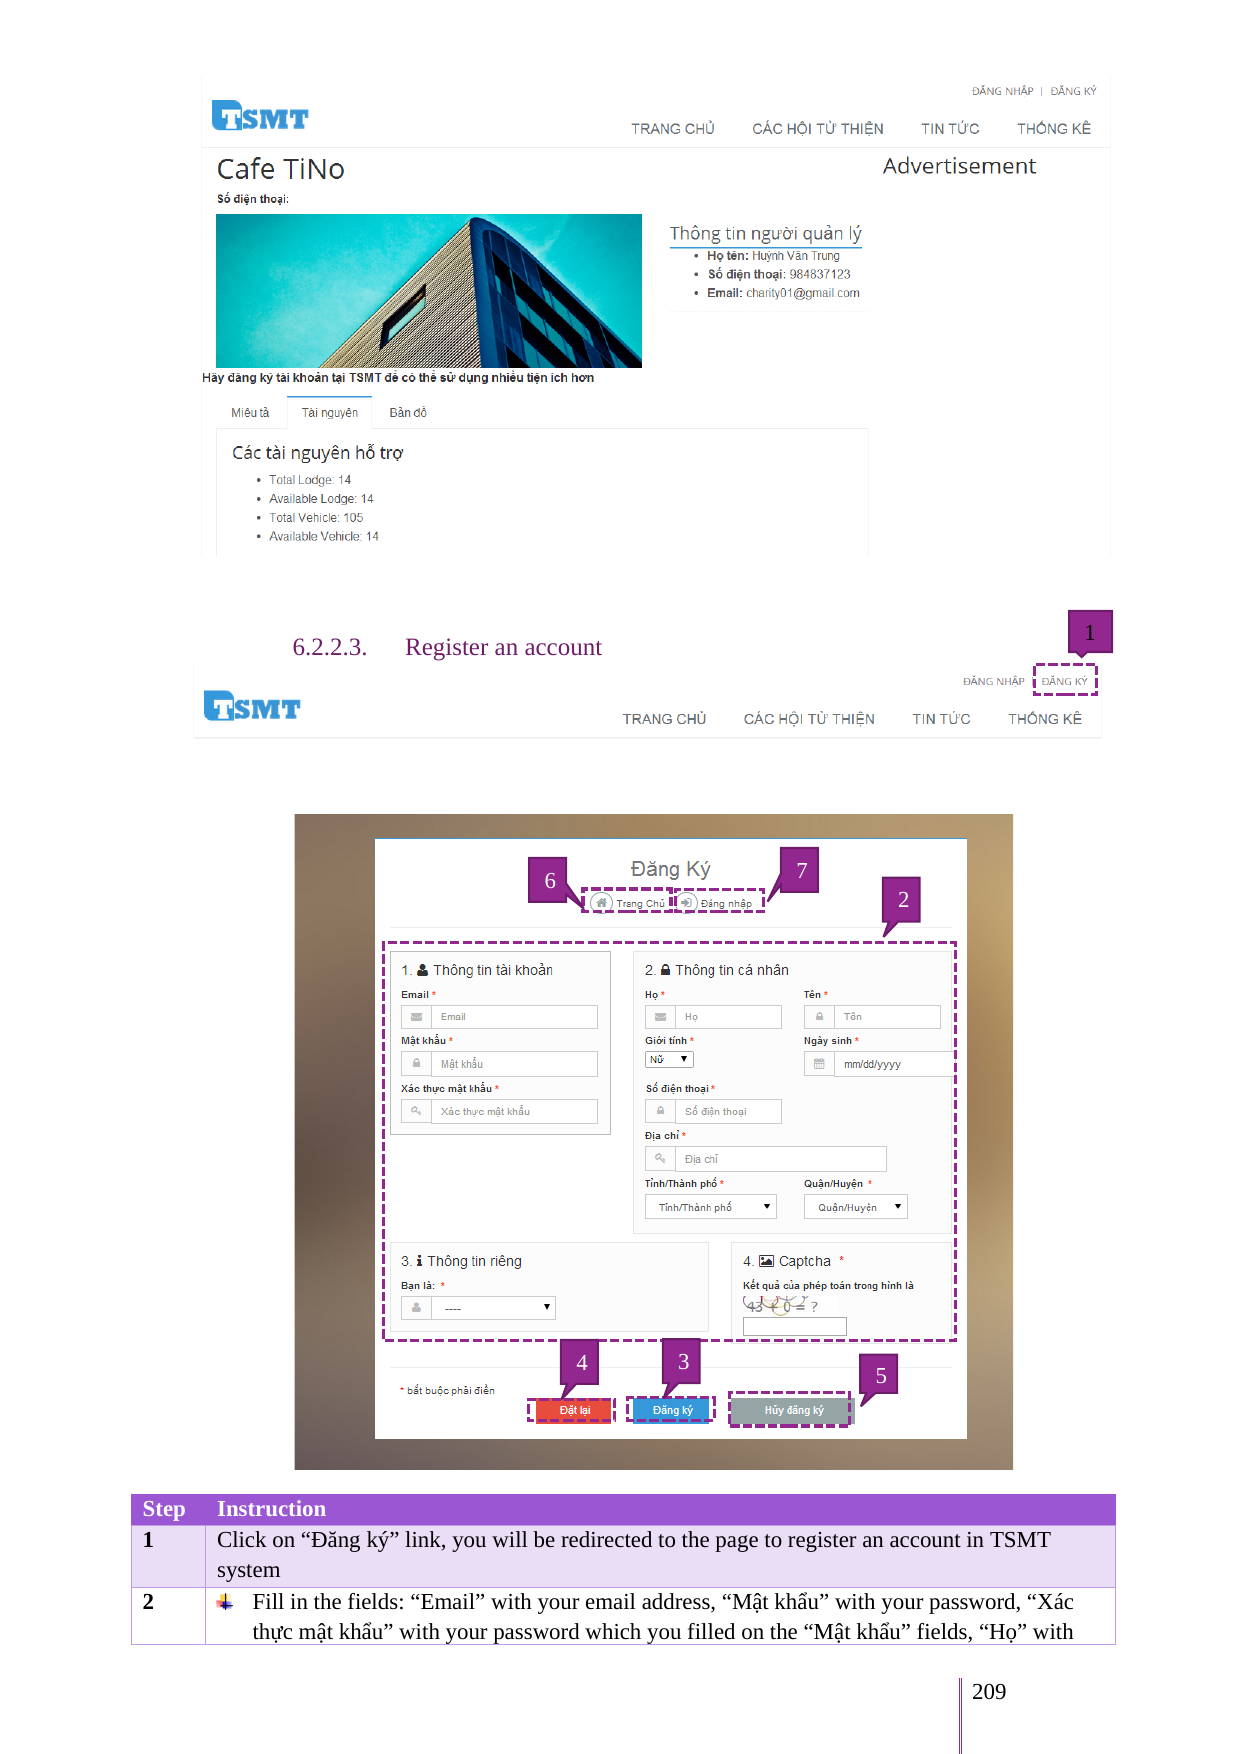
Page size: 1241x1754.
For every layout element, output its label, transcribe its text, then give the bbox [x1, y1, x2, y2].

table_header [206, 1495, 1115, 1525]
picture [294, 814, 1014, 1470]
subtitle Register an account [367, 632, 1165, 661]
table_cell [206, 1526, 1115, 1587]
picture [142, 664, 1112, 739]
picture [194, 75, 1114, 557]
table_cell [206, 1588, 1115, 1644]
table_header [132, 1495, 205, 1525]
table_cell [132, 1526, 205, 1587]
picture [216, 1592, 233, 1610]
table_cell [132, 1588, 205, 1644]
